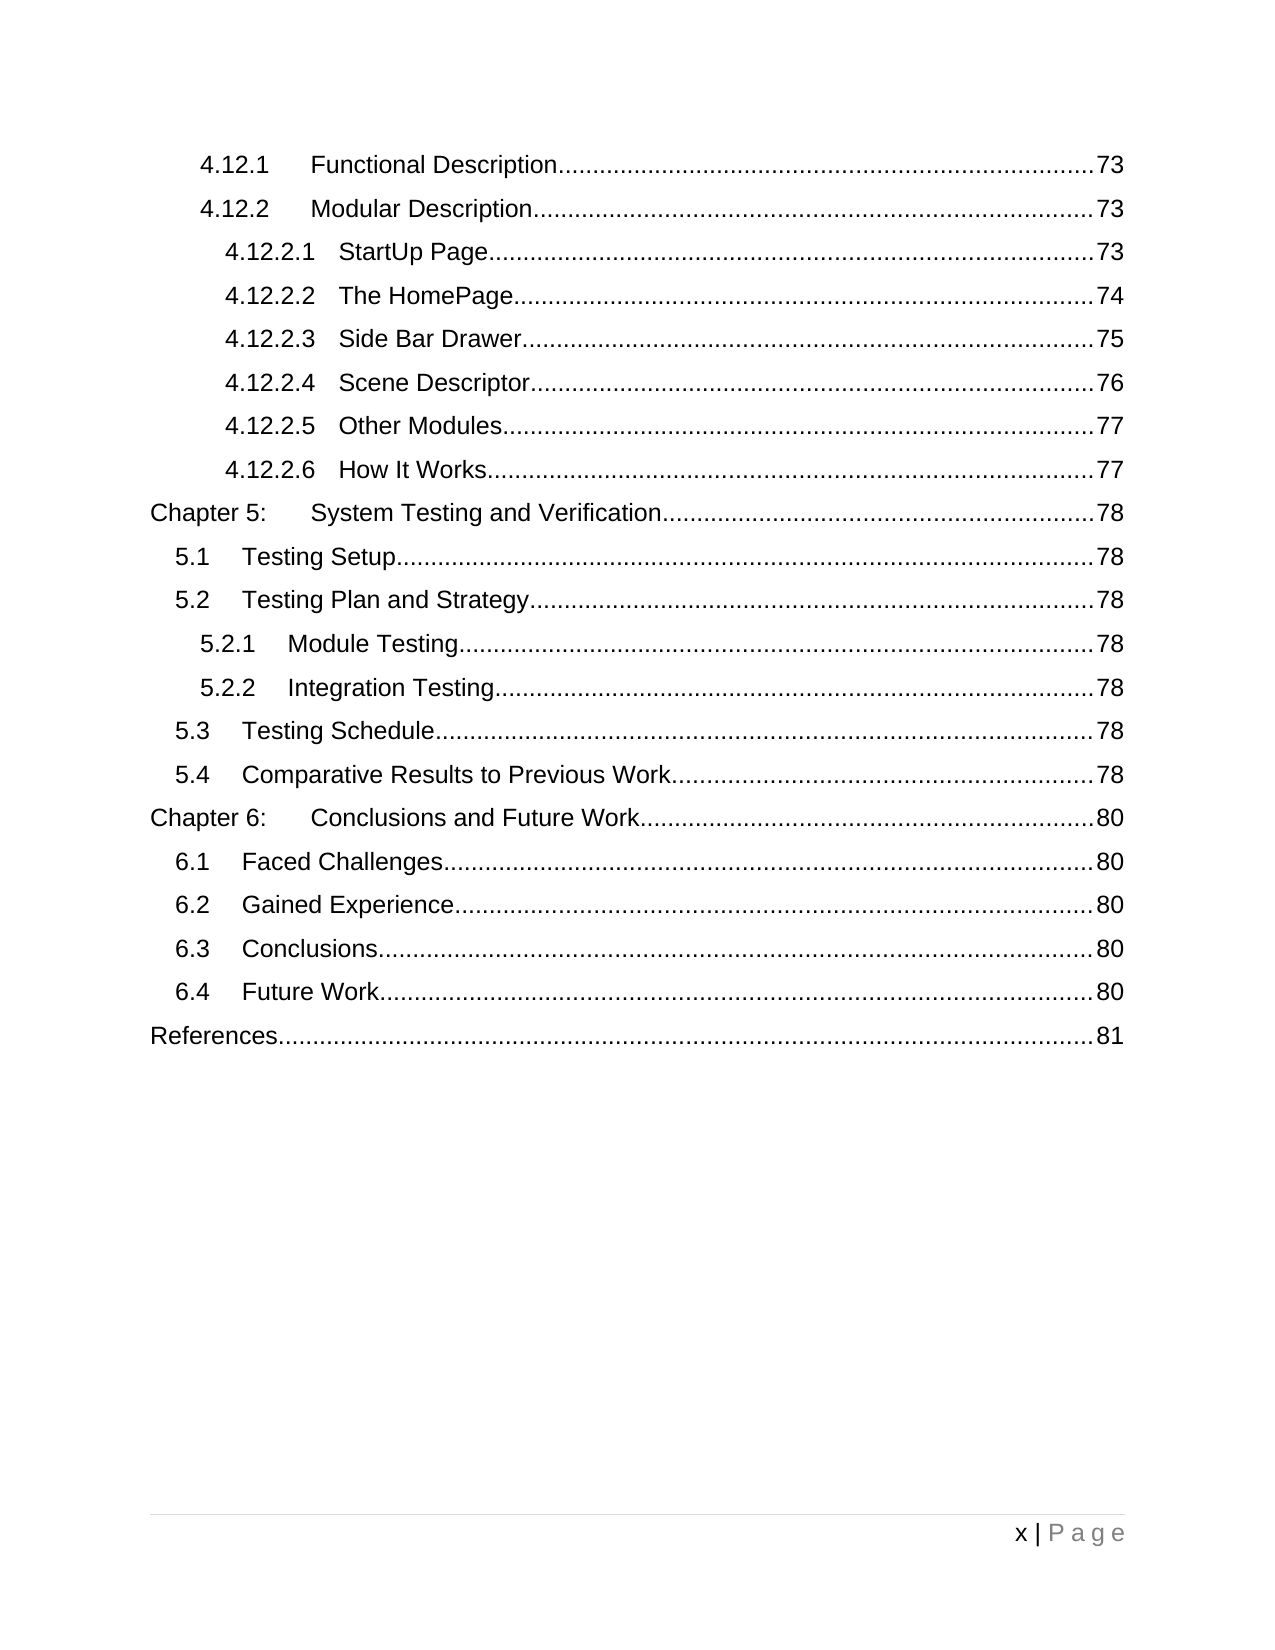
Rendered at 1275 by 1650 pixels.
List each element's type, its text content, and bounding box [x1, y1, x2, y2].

text 5.4 Comparative Results to Previous Work 78 [175, 759, 1125, 788]
text 4.12.2.2 The HomePage 74 [225, 281, 1125, 309]
text 6.4 Future Work 80 [175, 977, 1125, 1006]
text Chapter 5: System Testing and Verification 78 [150, 498, 1125, 527]
text 5.3 Testing Schedule 78 [175, 716, 1125, 745]
text 5.2.1 Module Testing 78 [200, 629, 1125, 658]
text 6.2 Gained Experience 80 [175, 890, 1125, 919]
text References 81 [150, 1021, 1125, 1049]
text 6.3 Conclusions 80 [175, 934, 1125, 962]
text 4.12.2.4 Scene Descriptor 76 [225, 368, 1125, 396]
text 4.12.2 Modular Description 73 [200, 193, 1125, 222]
text 5.1 Testing Setup 78 [175, 542, 1125, 571]
text 6.1 Faced Challenges 80 [175, 847, 1125, 875]
text 4.12.2.5 Other Modules 77 [225, 411, 1125, 440]
text 5.2.2 Integration Testing 78 [200, 672, 1125, 701]
text 4.12.1 Functional Description 73 [200, 150, 1125, 179]
text 4.12.2.3 Side Bar Drawer 75 [225, 324, 1125, 353]
text 4.12.2.1 StartUp Page 73 [225, 237, 1125, 266]
text 4.12.2.6 How It Works 77 [225, 455, 1125, 483]
text Chapter 6: Conclusions and Future Work 80 [150, 803, 1125, 832]
text 5.2 Testing Plan and Strategy 78 [175, 585, 1125, 614]
